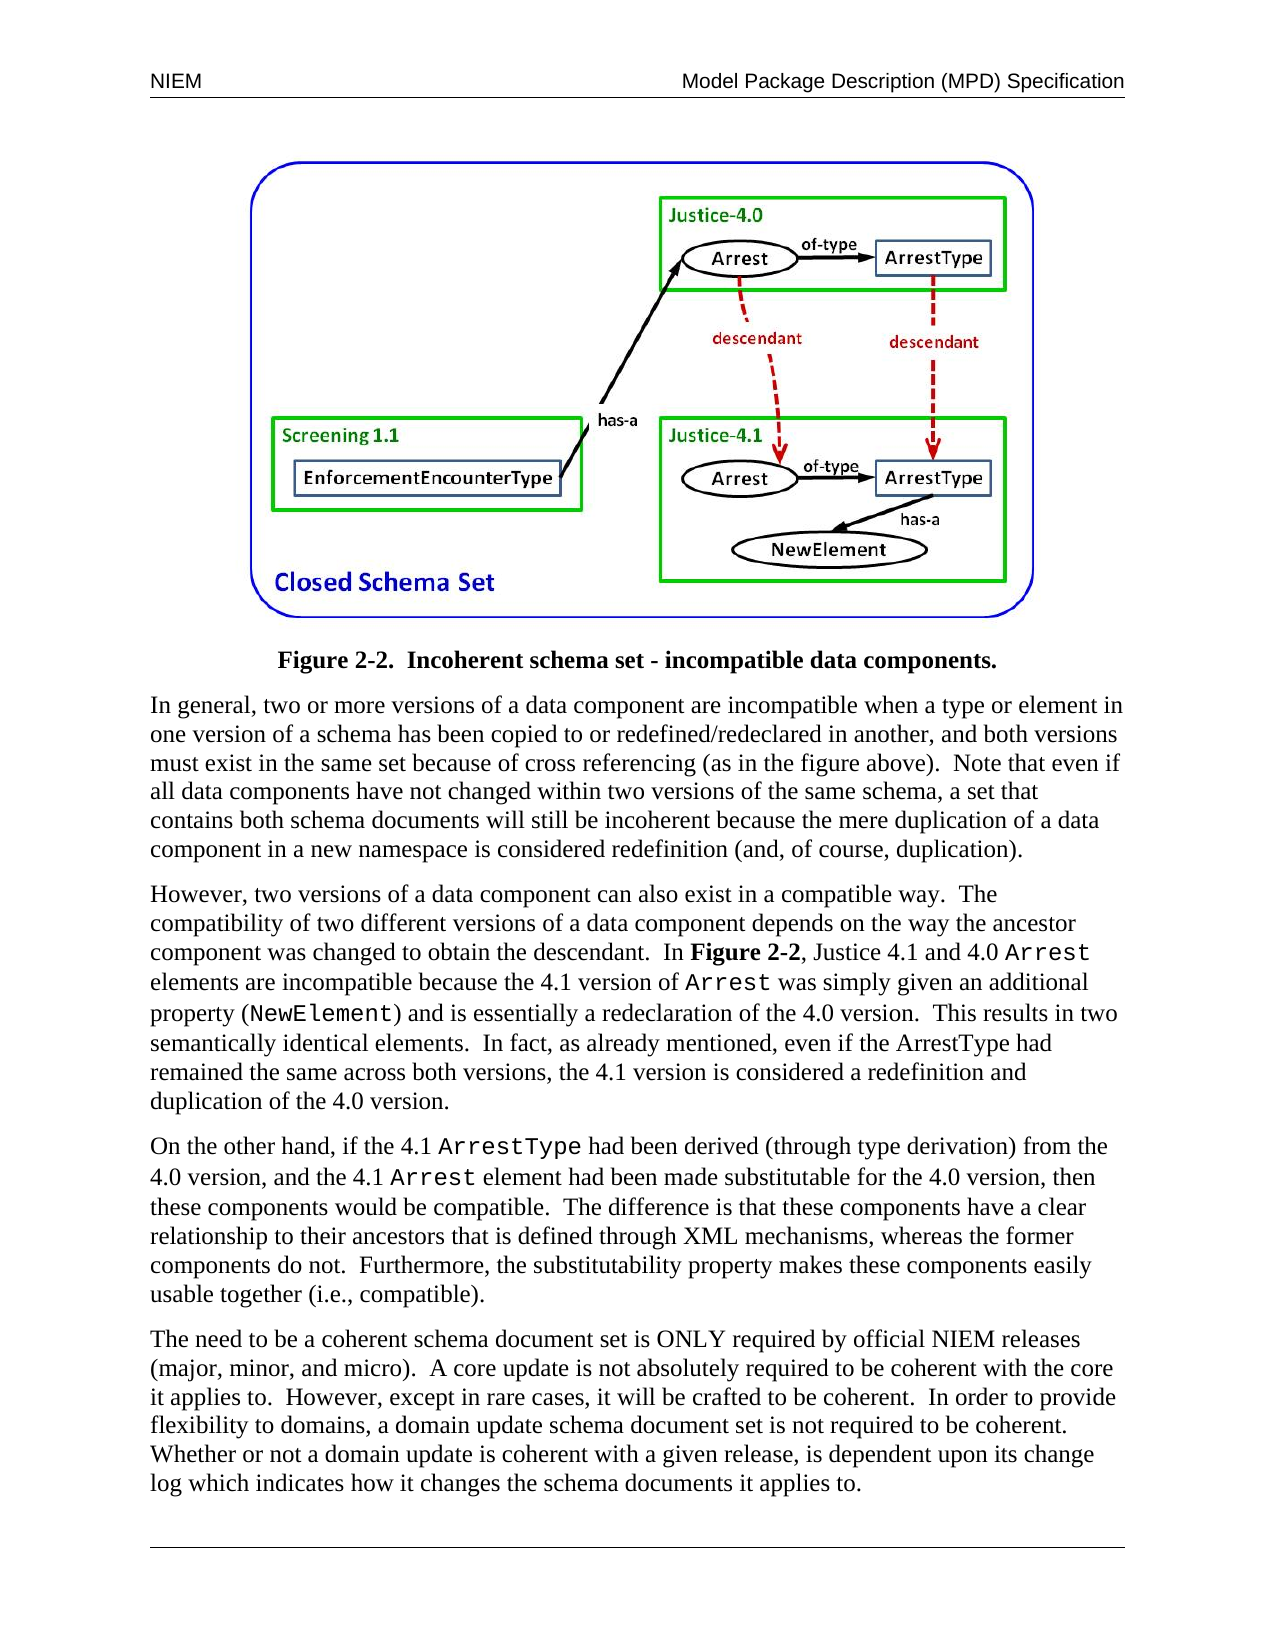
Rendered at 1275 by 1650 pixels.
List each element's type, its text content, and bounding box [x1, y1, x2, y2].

picture [207, 150, 1068, 629]
text However, two versions of a data component can also exist in a compatible way. The compatibility of two different versions of a data component depends on the way the ancestor component was changed to obtain the descendant. In Figure 2-2, Justice 4.1 and 4.0 Arrest elements are incompatible because the 4.1 version of Arrest was simply given an additional property (NewElement) and is essentially a redeclaration of the 4.0 version. This results in two semantically identical elements. In fact, as already mentioned, even if the ArrestType had remained the same across both versions, the 4.1 version is considered a redefinition and duplication of the 4.0 version. [150, 879, 1125, 1115]
text In general, two or more versions of a data component are incompatible when a type or element in one version of a schema has been copied to or redefined/redeclared in another, and both versions must exist in the same set because of cross referencing (as in the figure above). Note that even if all data components have not changed within two versions of the same schema, a set that contains both schema documents will still be incoherent because the mere duplication of a data component in a new namespace is considered redefinition (and, of course, duplication). [150, 690, 1125, 863]
text Figure 2-2. Incoherent schema set - incompatible data components. [150, 645, 1125, 673]
text On the other hand, if the 4.1 ArrestType had been derived (through type derivation) from the 4.0 version, and the 4.1 Arrest element had been made substitutable for the 4.0 version, then these components would be compatible. The difference is that these components have a clear relationship to their ancestors that is defined through XML mechanisms, whereas the former components do not. Furthermore, the substitutability property makes these components easily usable together (i.e., compatible). [150, 1131, 1125, 1307]
text The need to be a coherent schema document set is ONLY required by official NIEM releases (major, minor, and micro). A core update is not absolutely required to be coherent with the core it applies to. However, except in rare cases, it will be crafted to be coherent. In order to provide flexibility to domains, a domain update schema document set is not required to be coherent. Whether or not a domain update is coherent with a given release, is dependent upon its change log which indicates how it changes the schema documents it applies to. [150, 1324, 1125, 1497]
